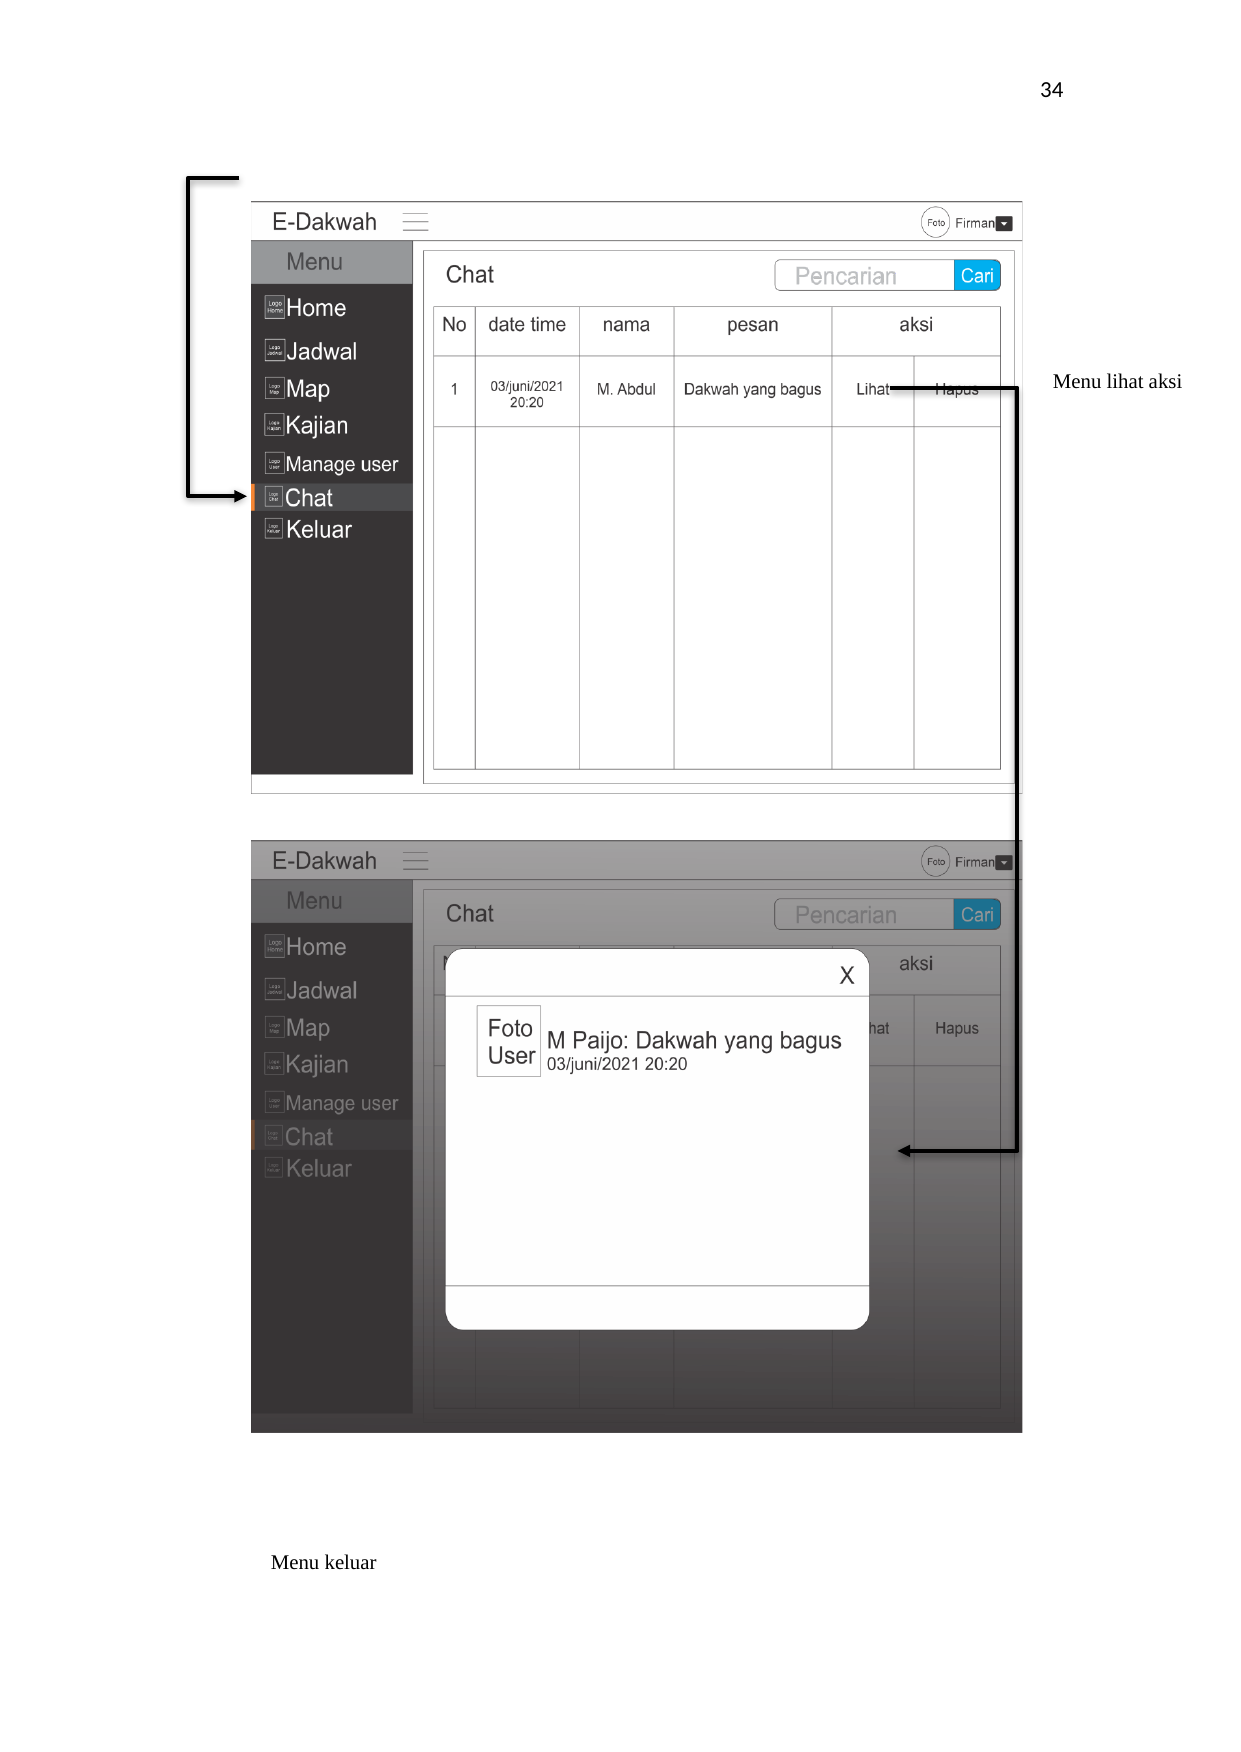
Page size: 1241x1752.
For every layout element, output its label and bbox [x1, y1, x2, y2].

picture [251, 201, 1023, 794]
picture [251, 840, 1023, 1433]
